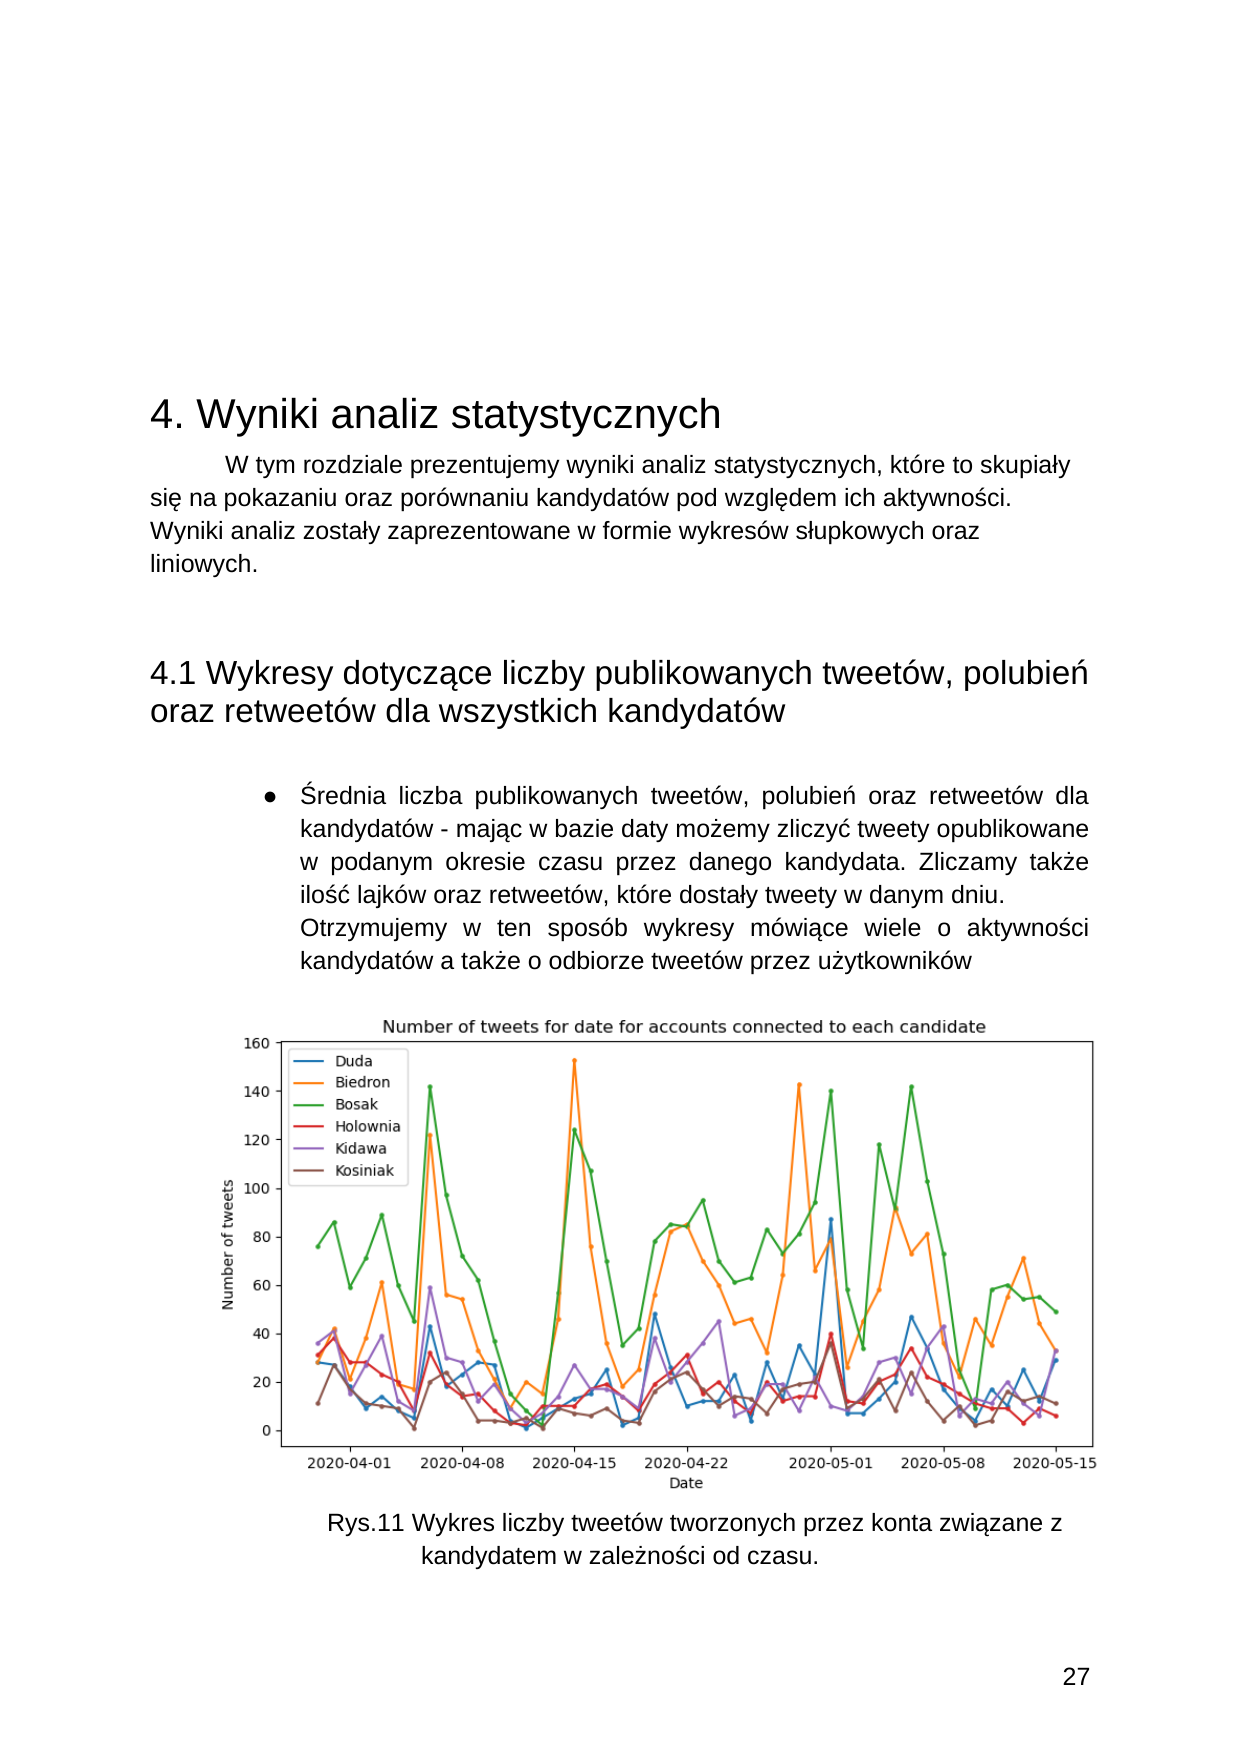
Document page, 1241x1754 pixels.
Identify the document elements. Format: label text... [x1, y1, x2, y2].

picture [150, 978, 1197, 1504]
text Otrzymujemy w ten sposób wykresy mówiące wiele o aktywności kandydatów a także o odbiorze tweetów przez użytkowników [300, 913, 1090, 974]
subtitle 4.1 Wykresy dotyczące liczby publikowanych tweetów, polubień oraz retweetów dla wszystkich kandydatów [150, 653, 1090, 768]
list Średnia liczba publikowanych tweetów, polubień oraz retweetów dla kandydatów - mając w bazie daty możemy zliczyć tweety opublikowane w podanym okresie czasu przez danego kandydata. Zliczamy także ilość lajków oraz retweetów, które dostały tweety w danym dniu. [262, 781, 1090, 908]
subtitle 4. Wyniki analiz statystycznych [150, 390, 1090, 438]
text W tym rozdziale prezentujemy wyniki analiz statystycznych, które to skupiały się na pokazaniu oraz porównaniu kandydatów pod względem ich aktywności. Wyniki analiz zostały zaprezentowane w formie wykresów słupkowych oraz liniowych. [150, 450, 1090, 578]
text Rys.11 Wykres liczby tweetów tworzonych przez konta związane z kandydatem w zależności od czasu. [150, 1508, 1090, 1570]
